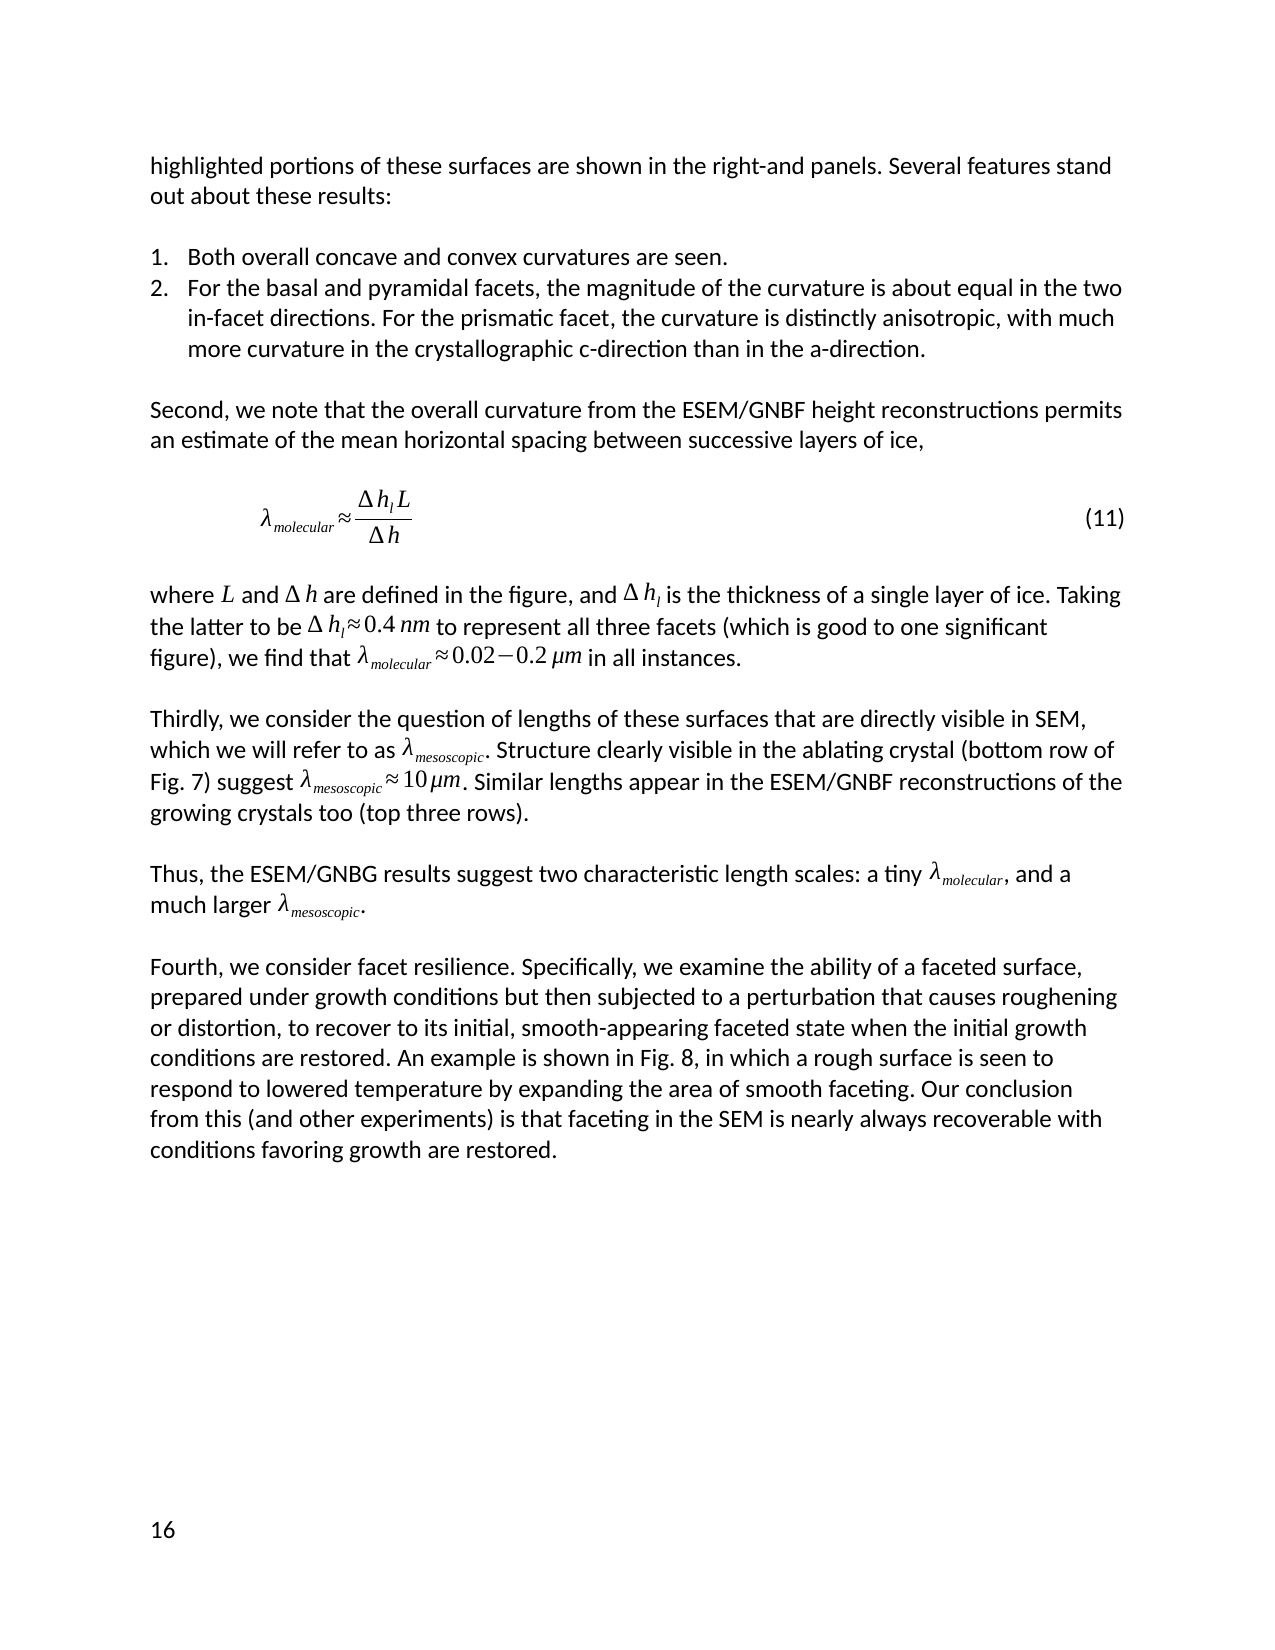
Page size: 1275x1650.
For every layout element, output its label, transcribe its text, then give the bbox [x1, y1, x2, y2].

text Thus, the ESEM/GNBG results suggest two characteristic length scales: a tiny , and a much larger . [150, 858, 1125, 921]
text Thirdly, we consider the question of lengths of these surfaces that are directly visible in SEM, which we will refer to as . Structure clearly visible in the ablating crystal (bottom row of Fig. 7) suggest . Similar lengths appear in the ESEM/GNBF reconstructions of the growing crystals too (top three rows). [150, 703, 1125, 827]
list For the basal and pyramidal facets, the magnitude of the curvature is about equal in the two in-facet directions. For the prismatic facet, the curvature is distinctly anisotropic, with much more curvature in the crystallographic c-direction than in the a-direction. [150, 272, 1125, 364]
text (11) [150, 486, 1125, 548]
list Both overall concave and convex curvatures are seen. [150, 242, 1125, 272]
text where and are defined in the figure, and is the thickness of a single layer of ice. Taking the latter to be to represent all three facets (which is good to one significant figure), we find that in all instances. [150, 579, 1125, 673]
text Second, we note that the overall curvature from the ESEM/GNBF height reconstructions permits an estimate of the mean horizontal spacing between successive layers of ice, [150, 394, 1125, 455]
text Fourth, we consider facet resilience. Specifically, we examine the ability of a faceted surface, prepared under growth conditions but then subjected to a perturbation that causes roughening or distortion, to recover to its initial, smooth-appearing faceted state when the initial growth conditions are restored. An example is shown in Fig. 8, in which a rough surface is seen to respond to lowered temperature by expanding the area of smooth faceting. Our conclusion from this (and other experiments) is that faceting in the SEM is nearly always recoverable with conditions favoring growth are restored. [150, 951, 1125, 1165]
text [150, 150, 1125, 211]
